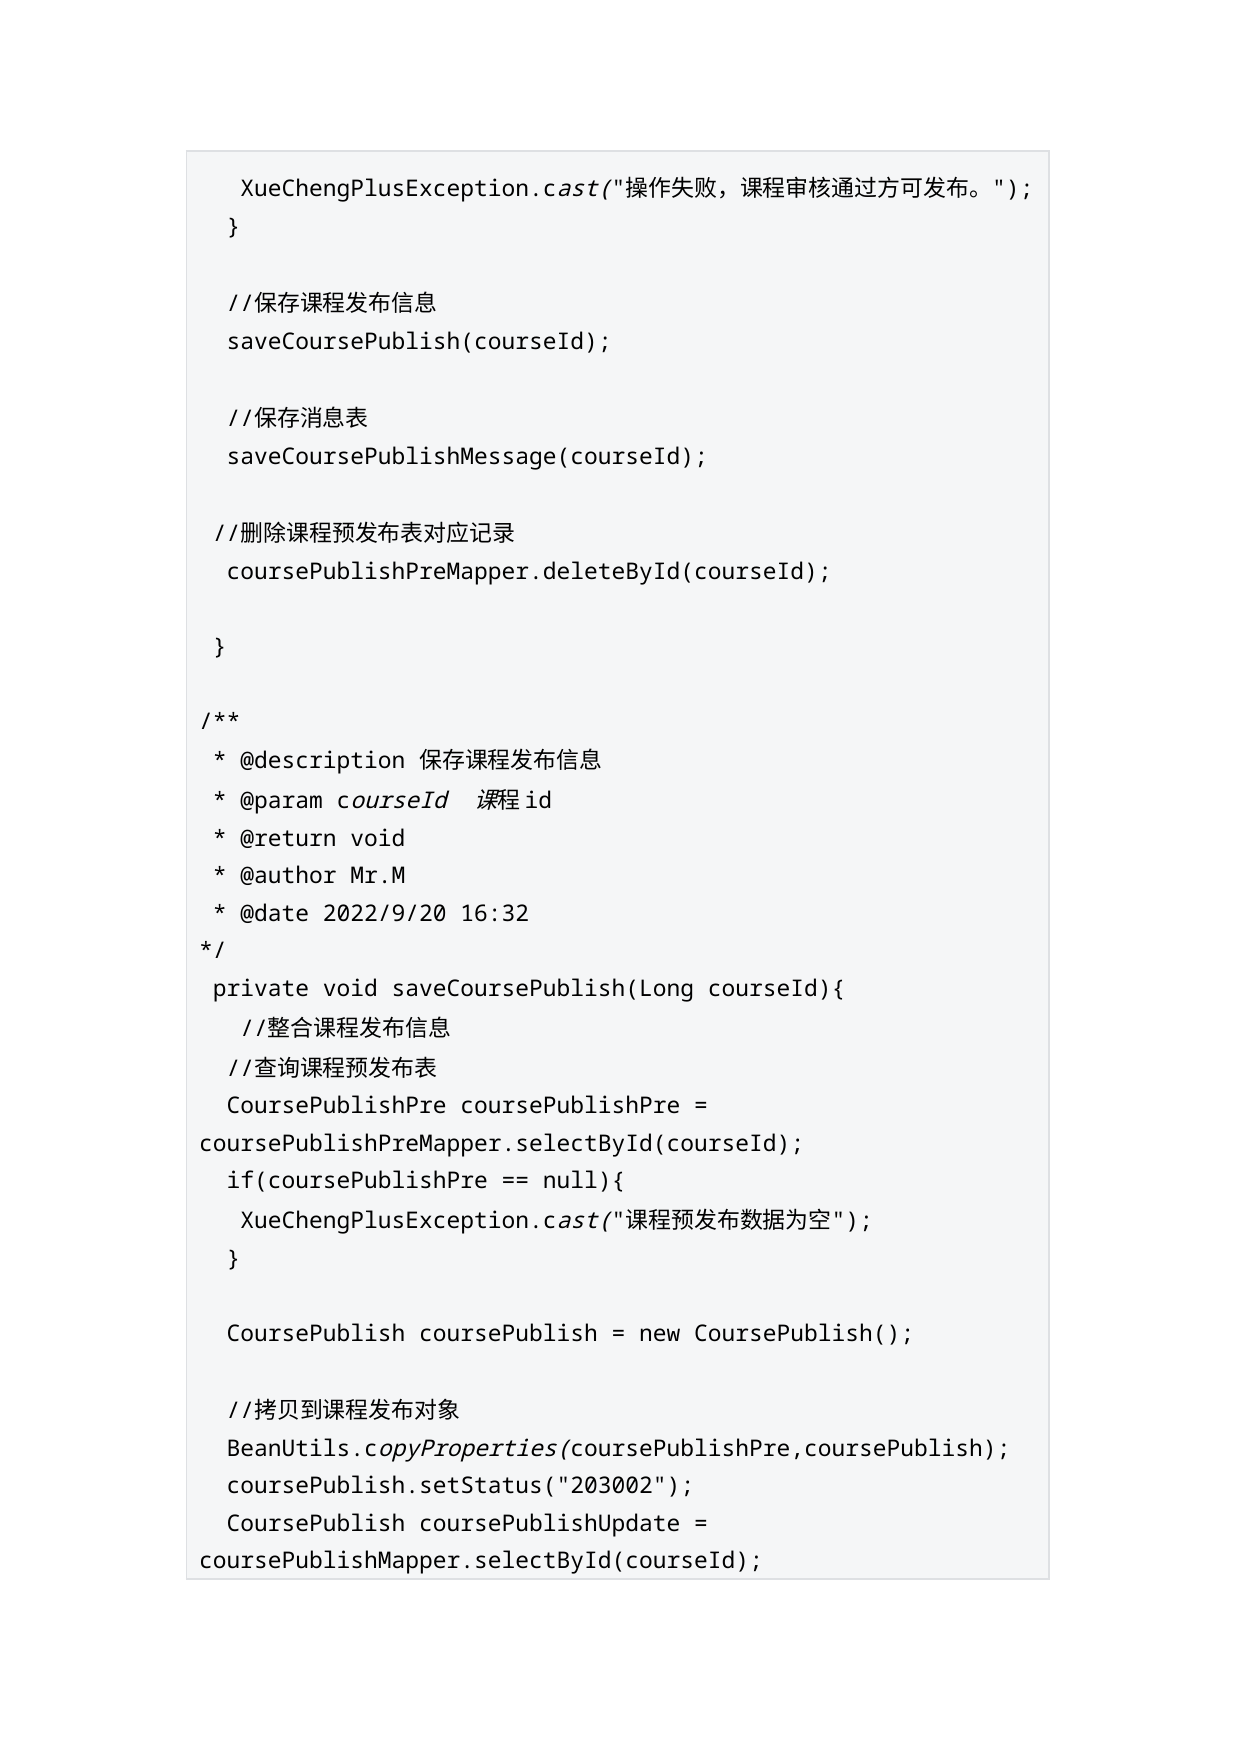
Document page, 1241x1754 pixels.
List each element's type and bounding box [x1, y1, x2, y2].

table_header [187, 152, 1048, 1578]
